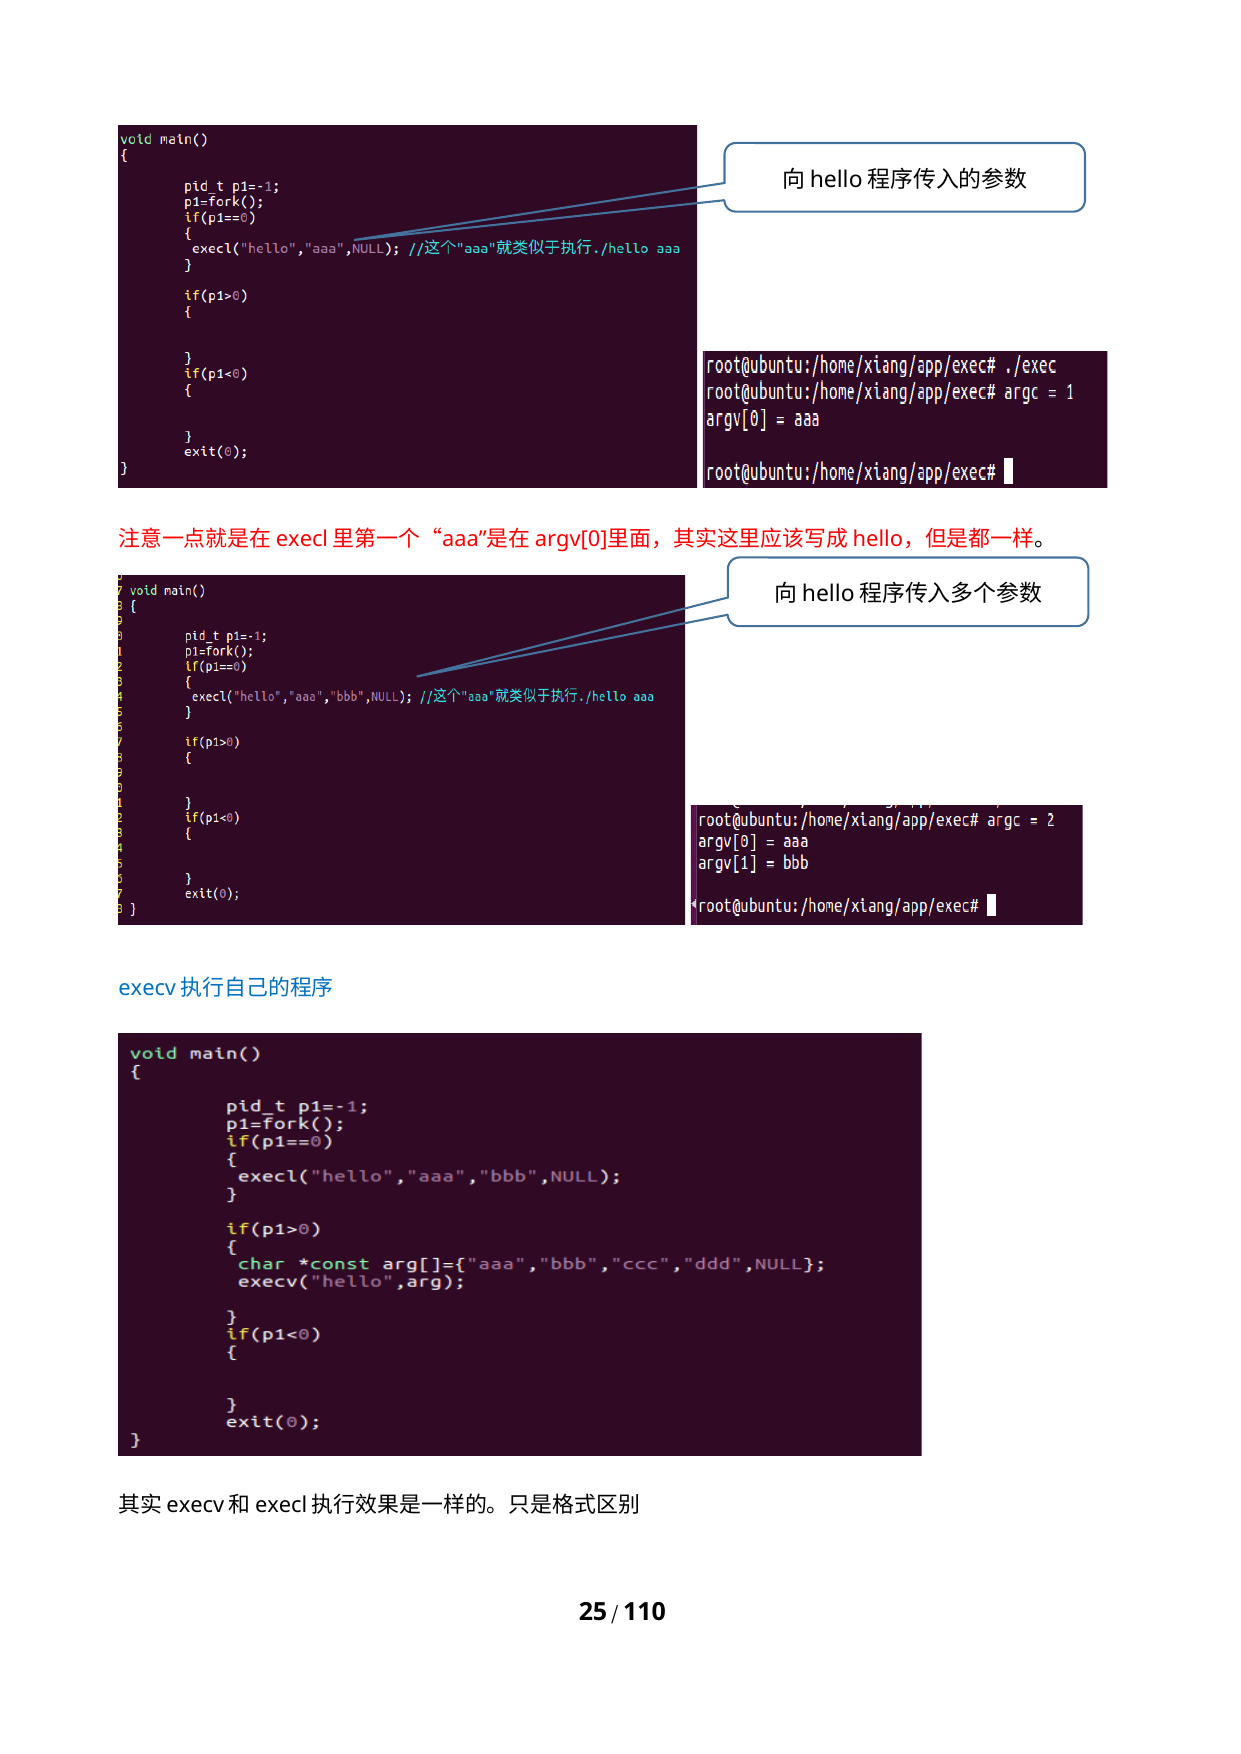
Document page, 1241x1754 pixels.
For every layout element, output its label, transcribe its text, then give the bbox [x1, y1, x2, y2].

picture [702, 351, 1108, 488]
text 其实execv和execl执行效果是一样的。只是格式区别 [118, 1486, 1122, 1520]
picture [690, 805, 1083, 925]
text 注意一点就是在execl里第一个“aaa”是在argv[0]里面，其实这里应该写成hello，但是都一样。 [118, 520, 1122, 554]
picture [118, 575, 686, 925]
picture [439, 189, 698, 229]
picture [118, 125, 698, 488]
picture [118, 1033, 922, 1456]
picture [495, 610, 686, 659]
text execv执行自己的程序 [118, 969, 1122, 1003]
